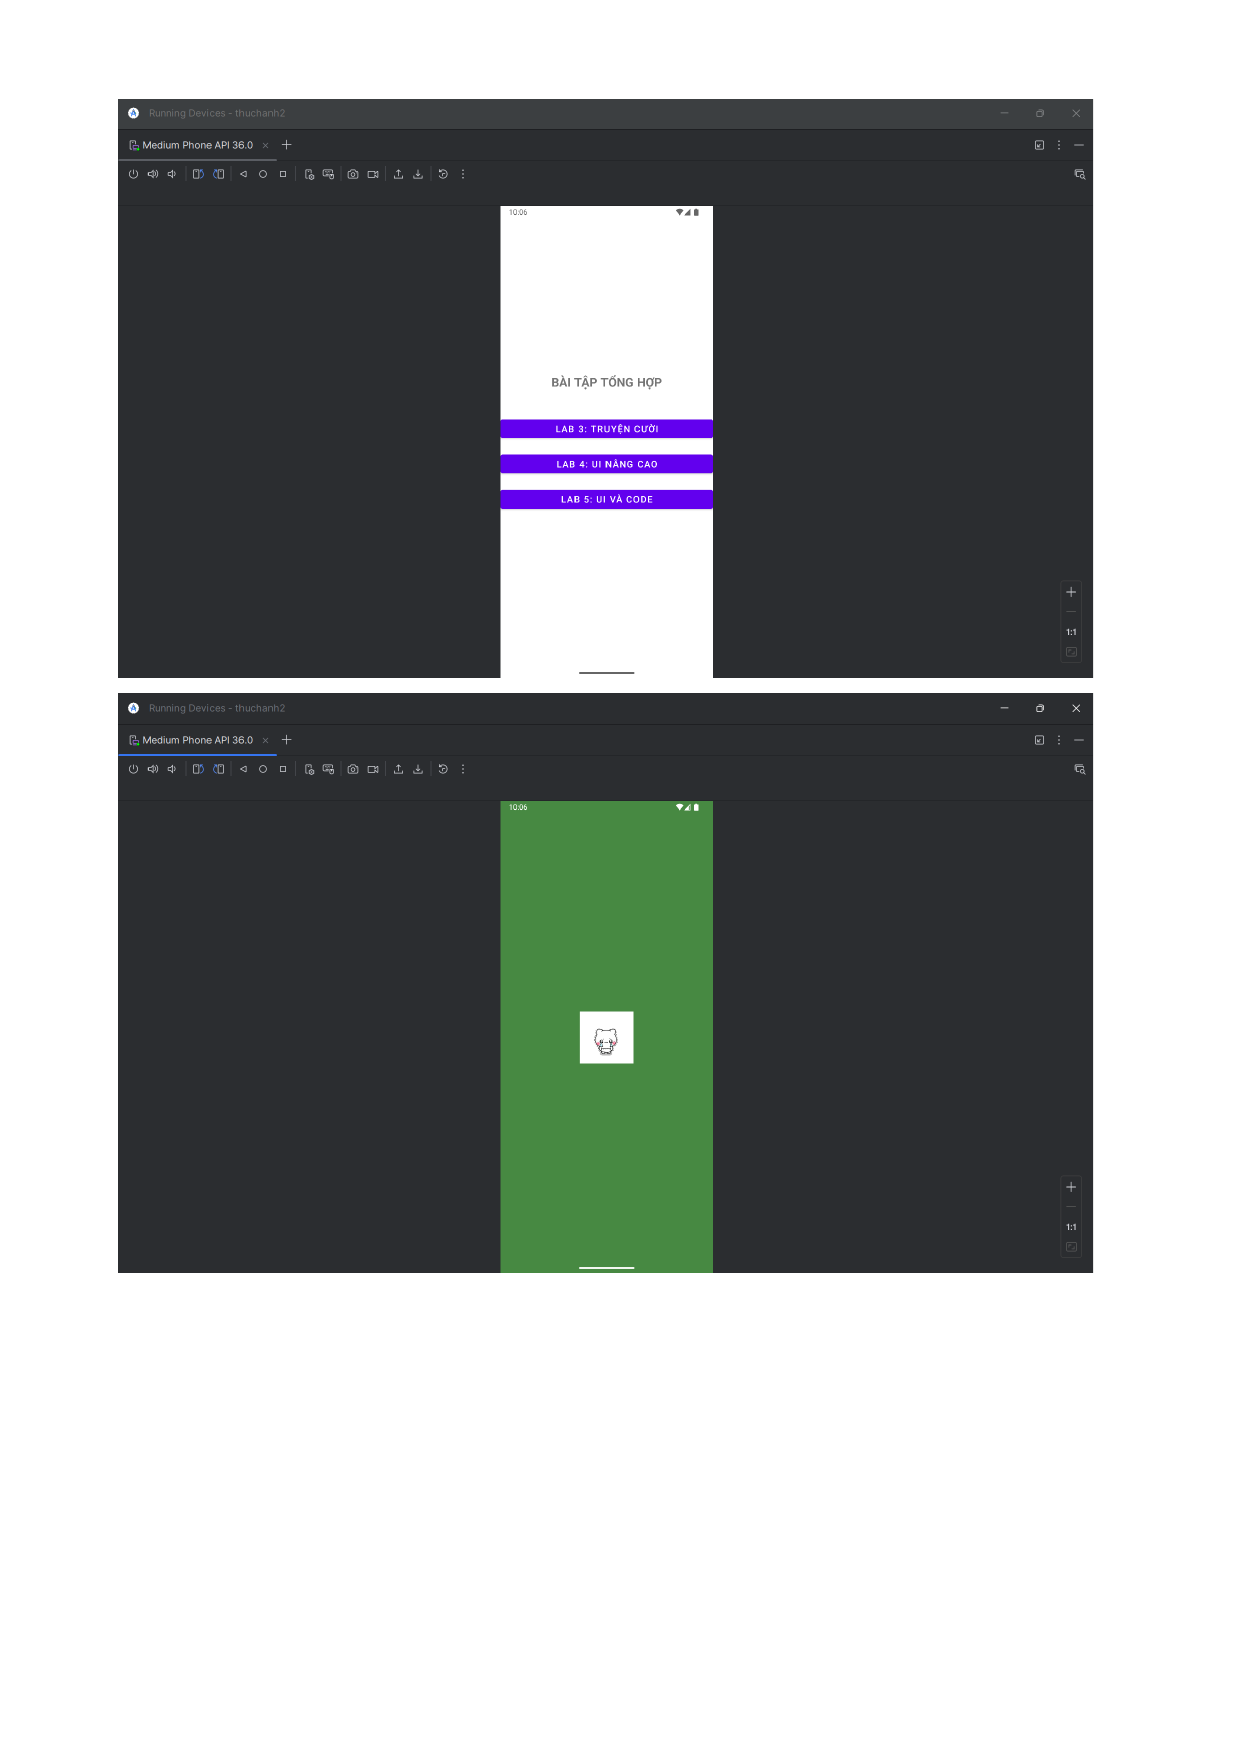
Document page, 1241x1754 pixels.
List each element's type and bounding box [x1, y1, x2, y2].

picture [118, 99, 1094, 678]
picture [118, 693, 1094, 1273]
